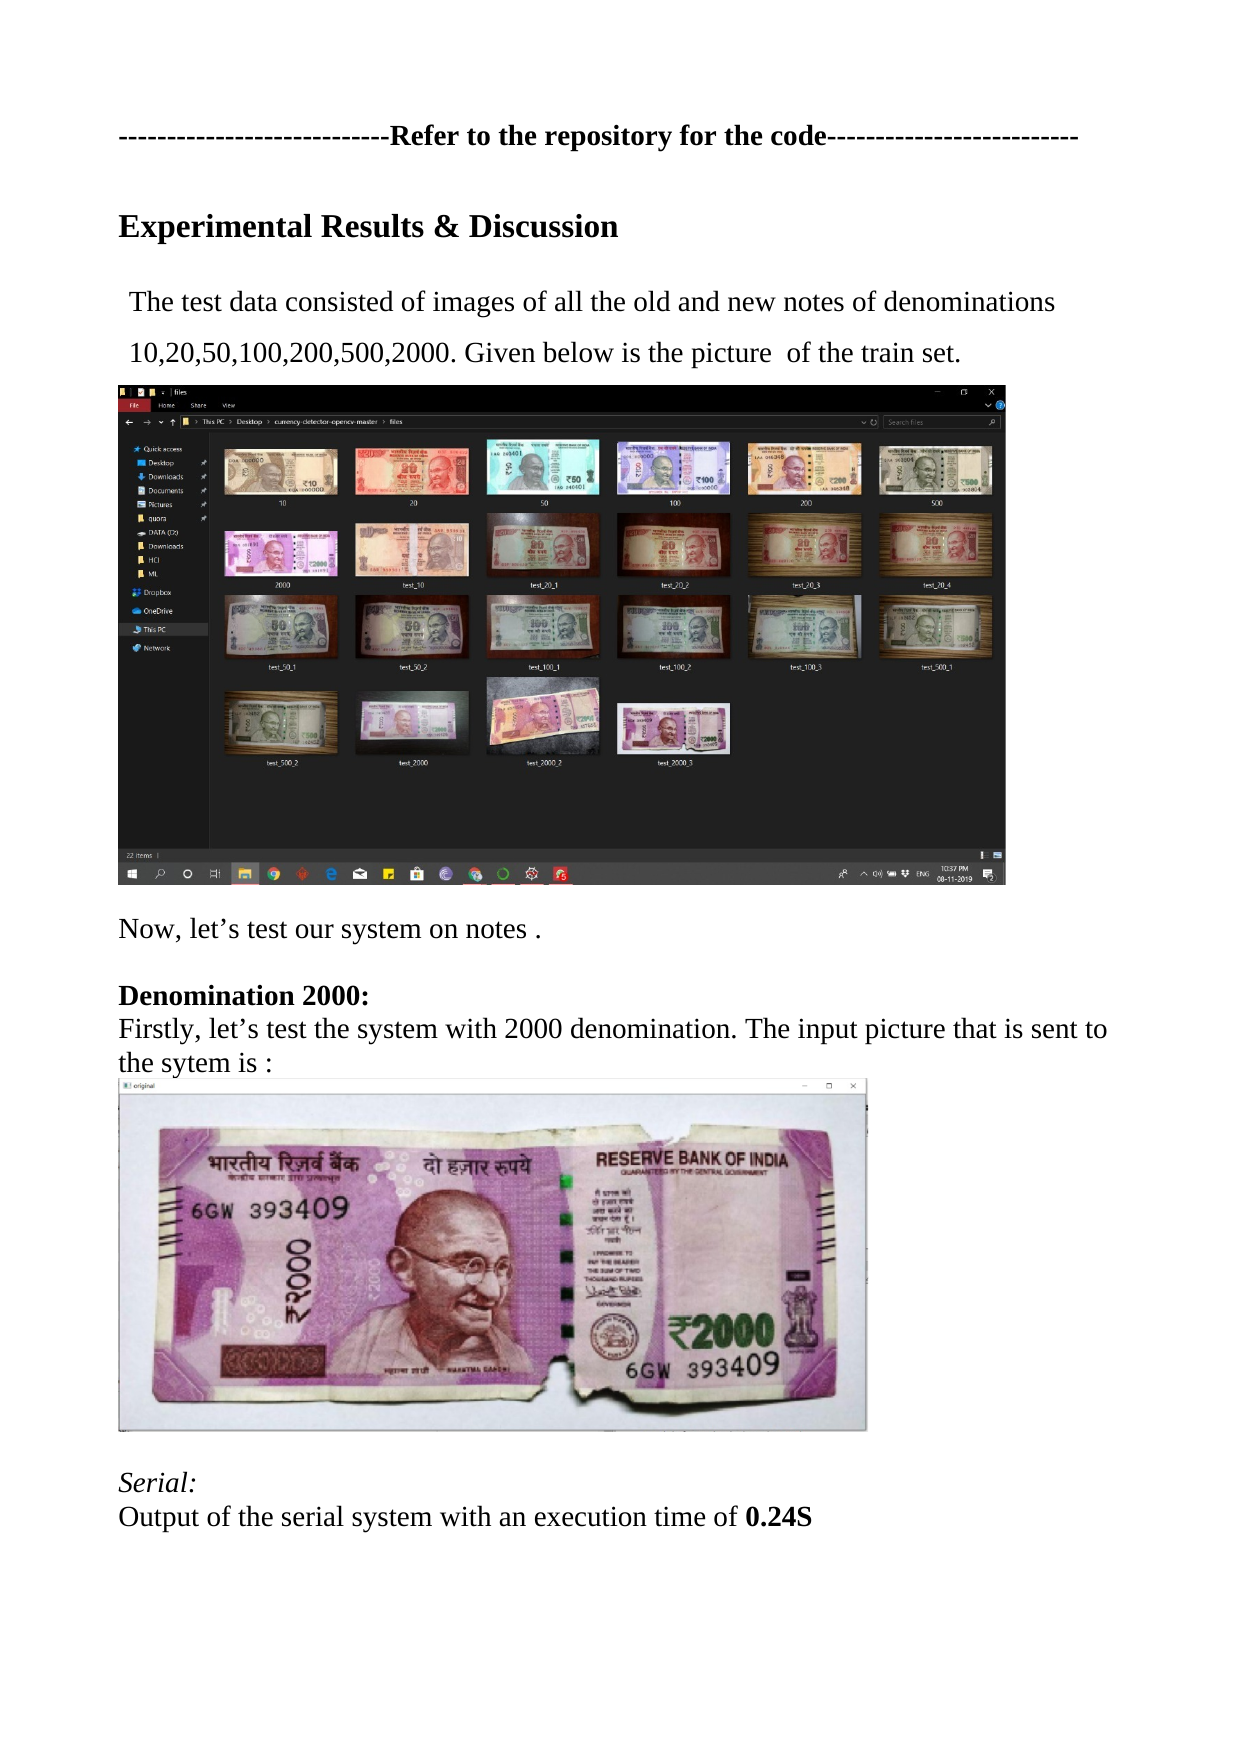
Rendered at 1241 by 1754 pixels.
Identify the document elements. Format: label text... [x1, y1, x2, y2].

text Denomination 2000: [118, 978, 1122, 1011]
text Now, let’s test our system on notes . [118, 911, 1122, 944]
text Experimental Results & Discussion [118, 206, 1122, 244]
text Serial: [118, 1465, 1122, 1499]
text ----------------------------Refer to the repository for the code-------------------------- [118, 118, 1122, 152]
picture [118, 1078, 869, 1432]
text The test data consisted of images of all the old and new notes of denominations 10,20,50,100,200,500,2000. Given below is the picture of the train set. [129, 284, 1103, 368]
picture [118, 385, 1006, 885]
text Firstly, let’s test the system with 2000 denomination. The input picture that is sent to the sytem is : [118, 1011, 1122, 1078]
text Output of the serial system with an execution time of 0.24S [118, 1499, 1122, 1532]
